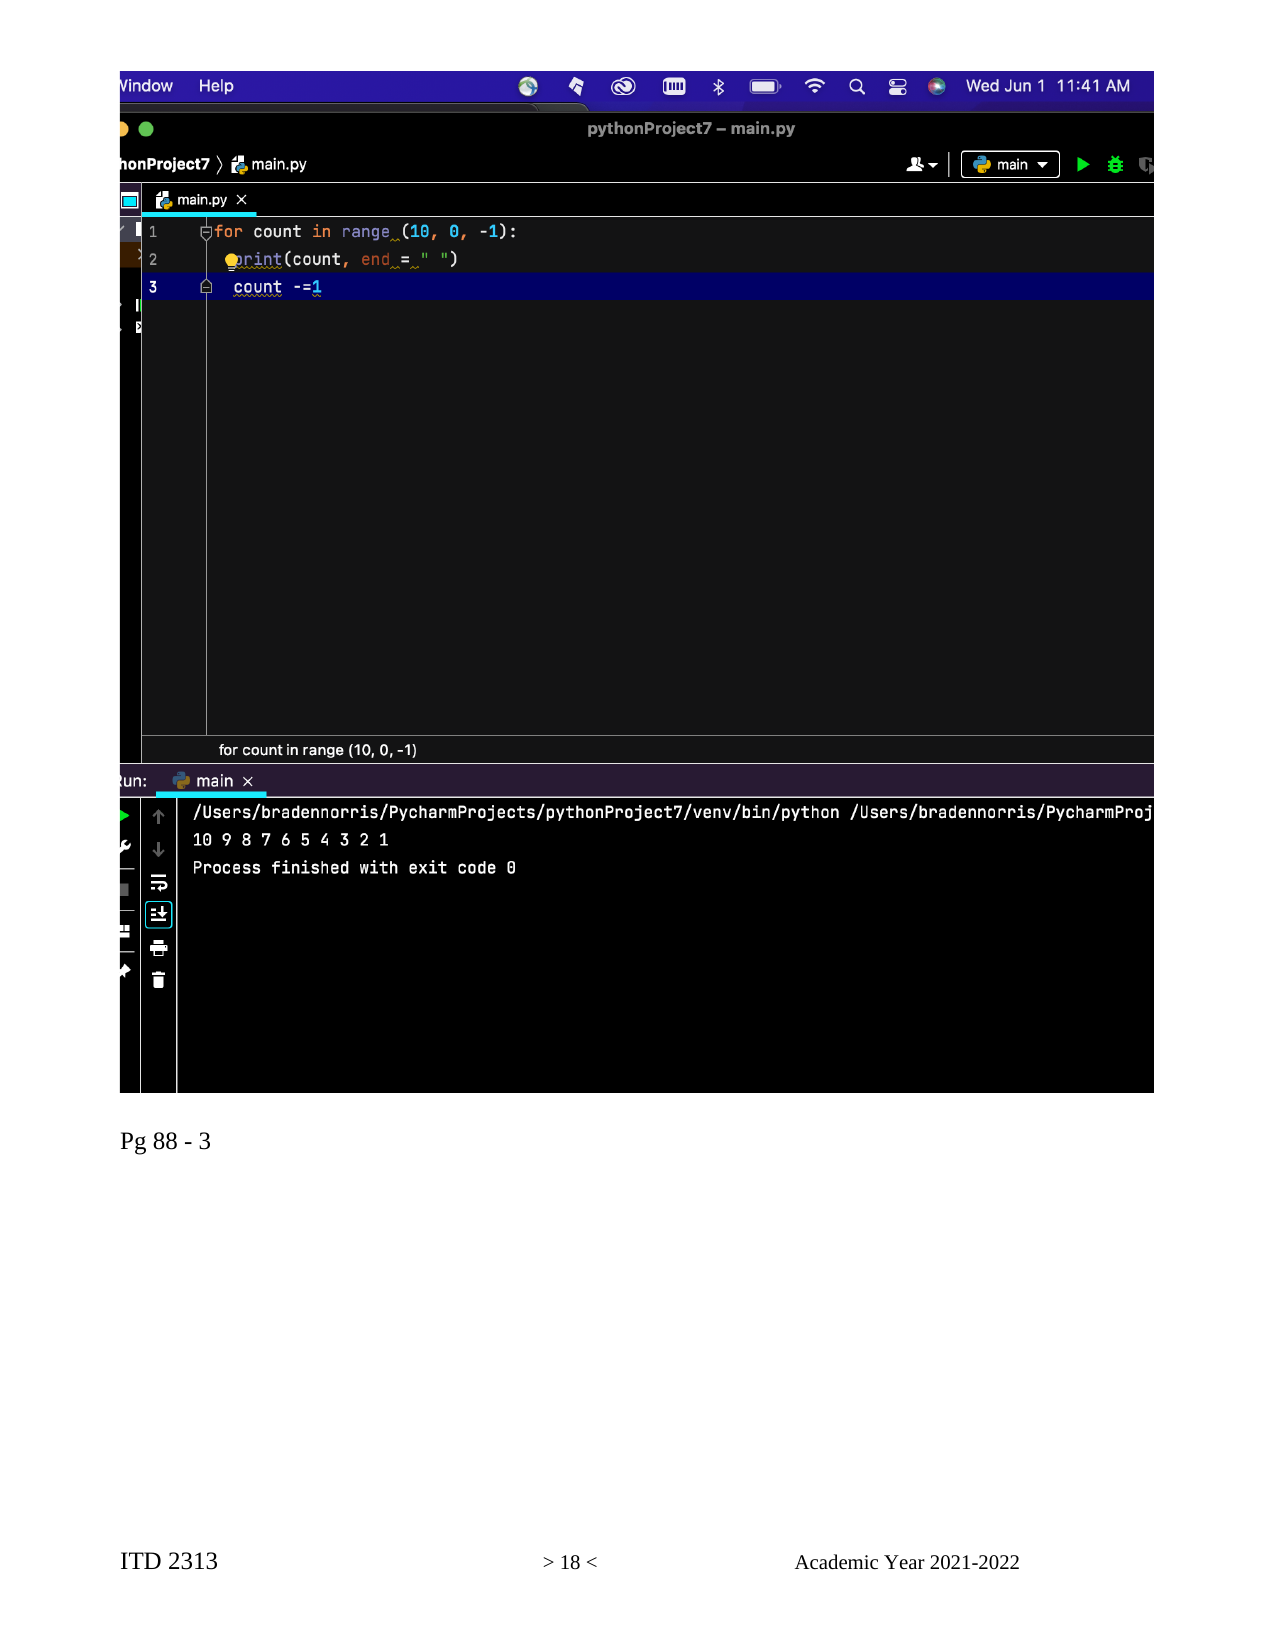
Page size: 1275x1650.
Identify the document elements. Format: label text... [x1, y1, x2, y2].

picture [118, 71, 1154, 1093]
